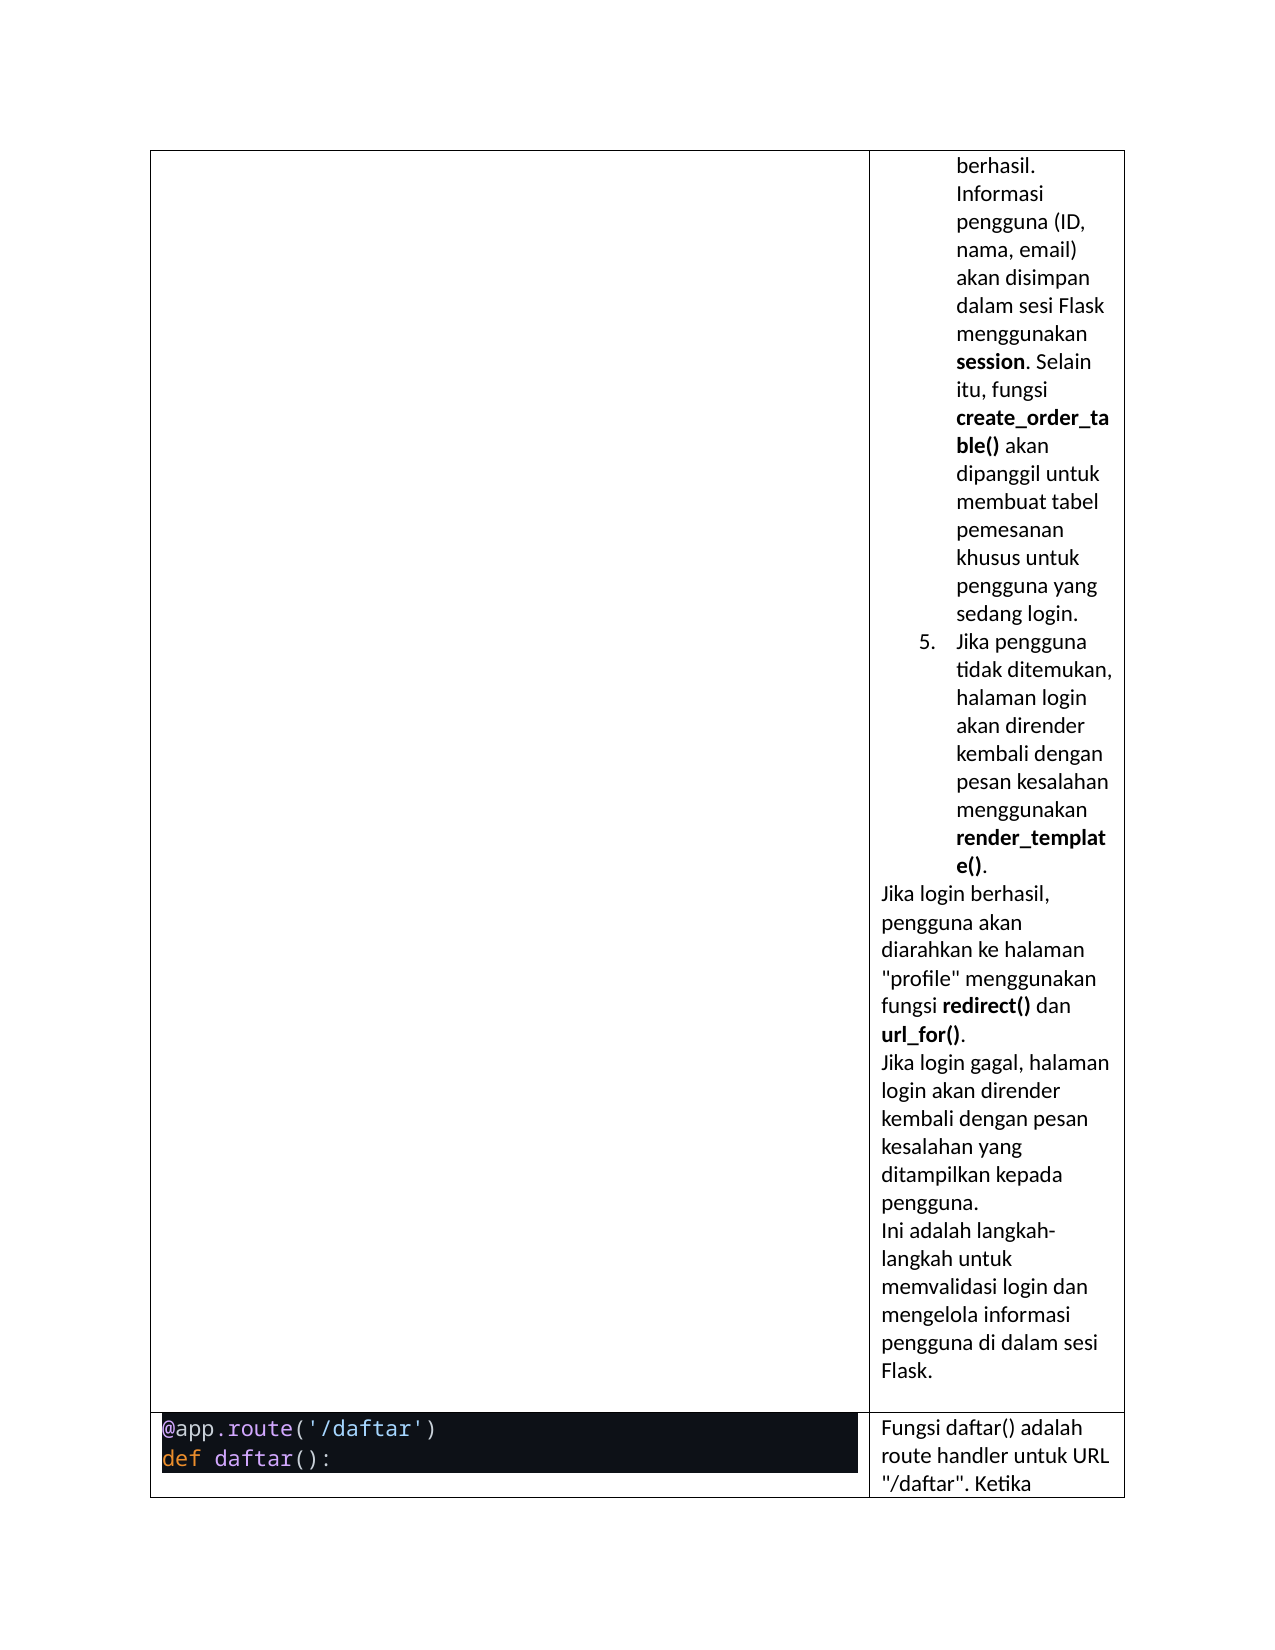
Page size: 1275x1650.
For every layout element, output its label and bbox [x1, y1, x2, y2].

table_cell [870, 1413, 1124, 1497]
table_cell [151, 151, 869, 1412]
table_cell [870, 151, 1124, 1412]
table_cell [151, 1413, 869, 1497]
